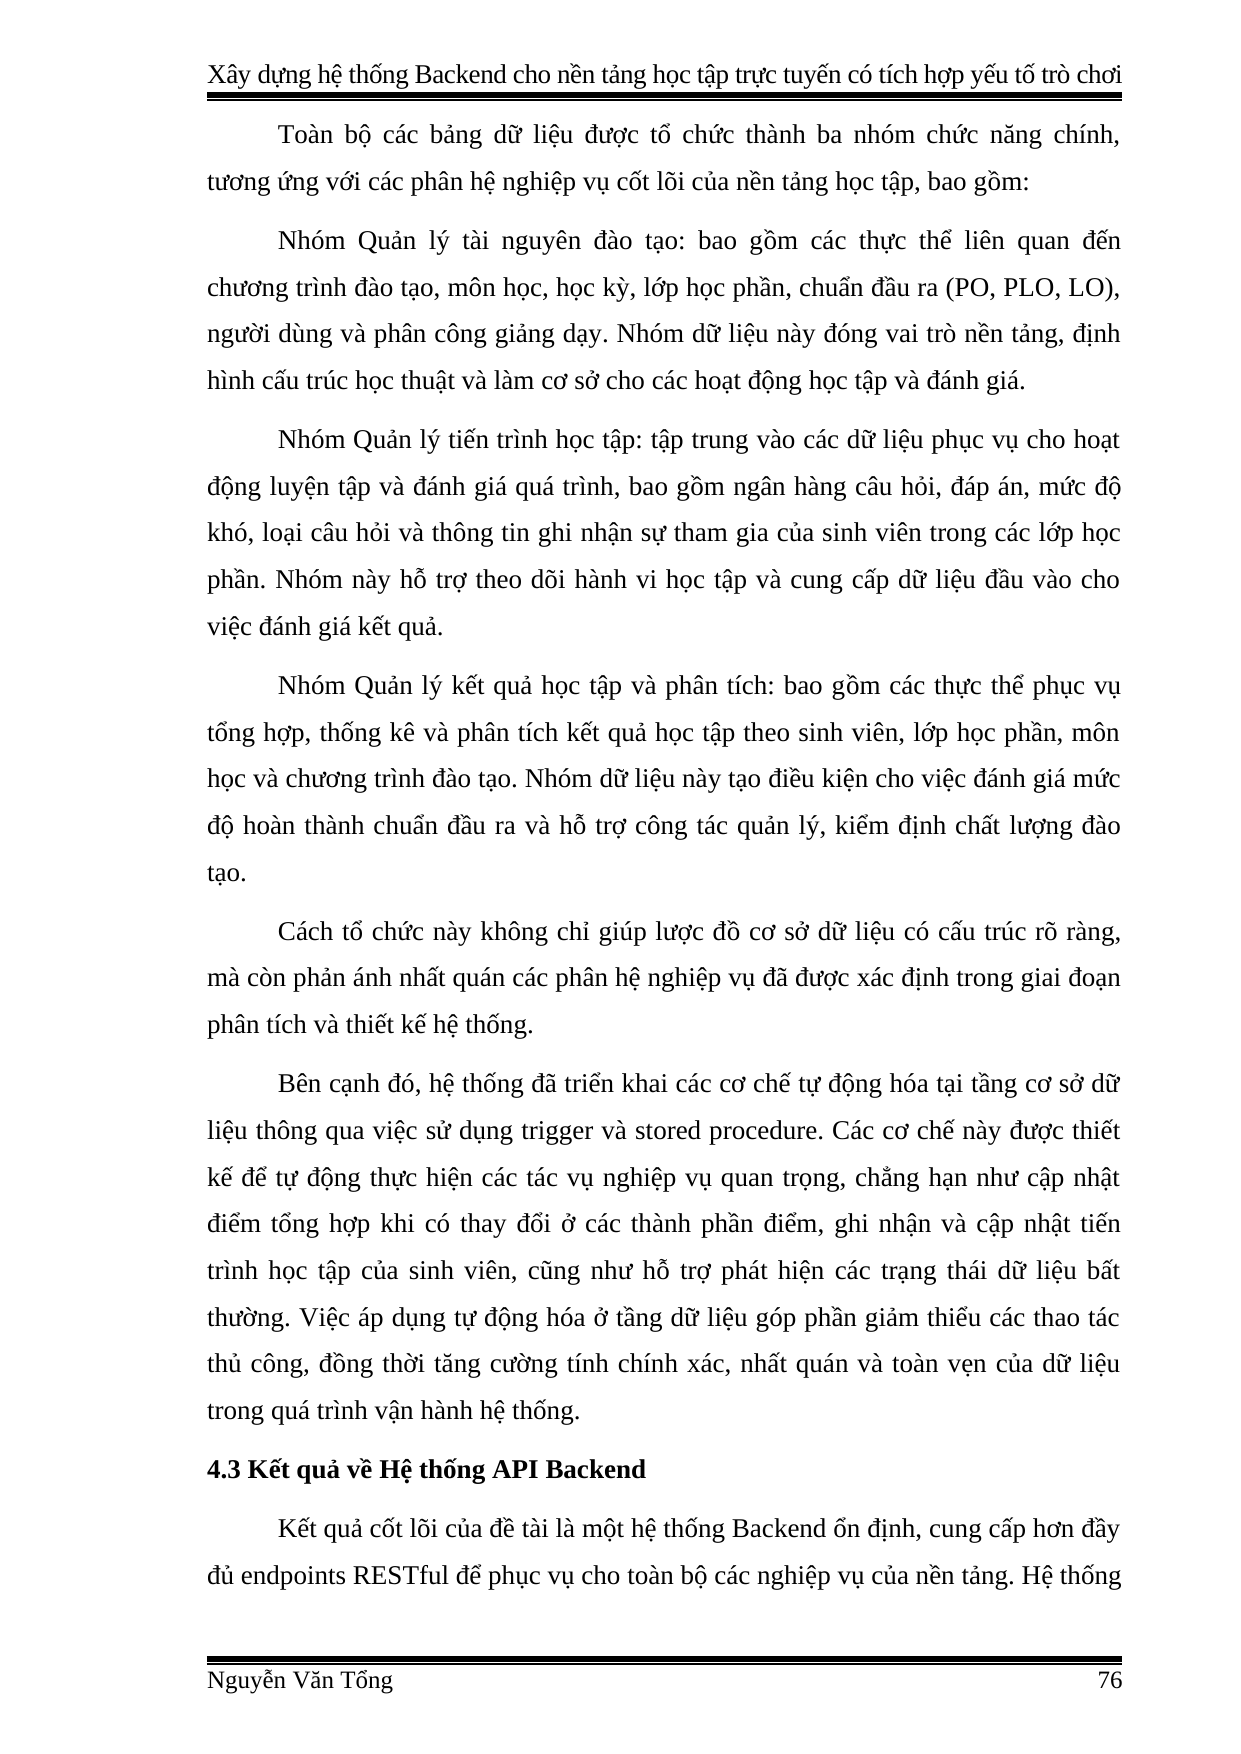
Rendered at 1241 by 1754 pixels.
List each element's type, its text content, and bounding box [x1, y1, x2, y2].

text Nhóm Quản lý tài nguyên đào tạo: bao gồm các thực thể liên quan đến chương trình đào tạo, môn học, học kỳ, lớp học phần, chuẩn đầu ra (PO, PLO, LO), người dùng và phân công giảng dạy. Nhóm dữ liệu này đóng vai trò nền tảng, định hình cấu trúc học thuật và làm cơ sở cho các hoạt động học tập và đánh giá. [207, 224, 1122, 395]
text Cách tổ chức này không chỉ giúp lược đồ cơ sở dữ liệu có cấu trúc rõ ràng, mà còn phản ánh nhất quán các phân hệ nghiệp vụ đã được xác định trong giai đoạn phân tích và thiết kế hệ thống. [207, 915, 1122, 1039]
text Toàn bộ các bảng dữ liệu được tổ chức thành ba nhóm chức năng chính, tương ứng với các phân hệ nghiệp vụ cốt lõi của nền tảng học tập, bao gồm: [207, 118, 1122, 196]
text Nhóm Quản lý kết quả học tập và phân tích: bao gồm các thực thể phục vụ tổng hợp, thống kê và phân tích kết quả học tập theo sinh viên, lớp học phần, môn học và chương trình đào tạo. Nhóm dữ liệu này tạo điều kiện cho việc đánh giá mức độ hoàn thành chuẩn đầu ra và hỗ trợ công tác quản lý, kiểm định chất lượng đào tạo. [207, 669, 1122, 887]
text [207, 1512, 1122, 1590]
subtitle Kết quả về Hệ thống API Backend [207, 1453, 1122, 1484]
text Nhóm Quản lý tiến trình học tập: tập trung vào các dữ liệu phục vụ cho hoạt động luyện tập và đánh giá quá trình, bao gồm ngân hàng câu hỏi, đáp án, mức độ khó, loại câu hỏi và thông tin ghi nhận sự tham gia của sinh viên trong các lớp học phần. Nhóm này hỗ trợ theo dõi hành vi học tập và cung cấp dữ liệu đầu vào cho việc đánh giá kết quả. [207, 423, 1122, 641]
text Bên cạnh đó, hệ thống đã triển khai các cơ chế tự động hóa tại tầng cơ sở dữ liệu thông qua việc sử dụng trigger và stored procedure. Các cơ chế này được thiết kế để tự động thực hiện các tác vụ nghiệp vụ quan trọng, chẳng hạn như cập nhật điểm tổng hợp khi có thay đổi ở các thành phần điểm, ghi nhận và cập nhật tiến trình học tập của sinh viên, cũng như hỗ trợ phát hiện các trạng thái dữ liệu bất thường. Việc áp dụng tự động hóa ở tầng dữ liệu góp phần giảm thiểu các thao tác thủ công, đồng thời tăng cường tính chính xác, nhất quán và toàn vẹn của dữ liệu trong quá trình vận hành hệ thống. [207, 1067, 1122, 1425]
